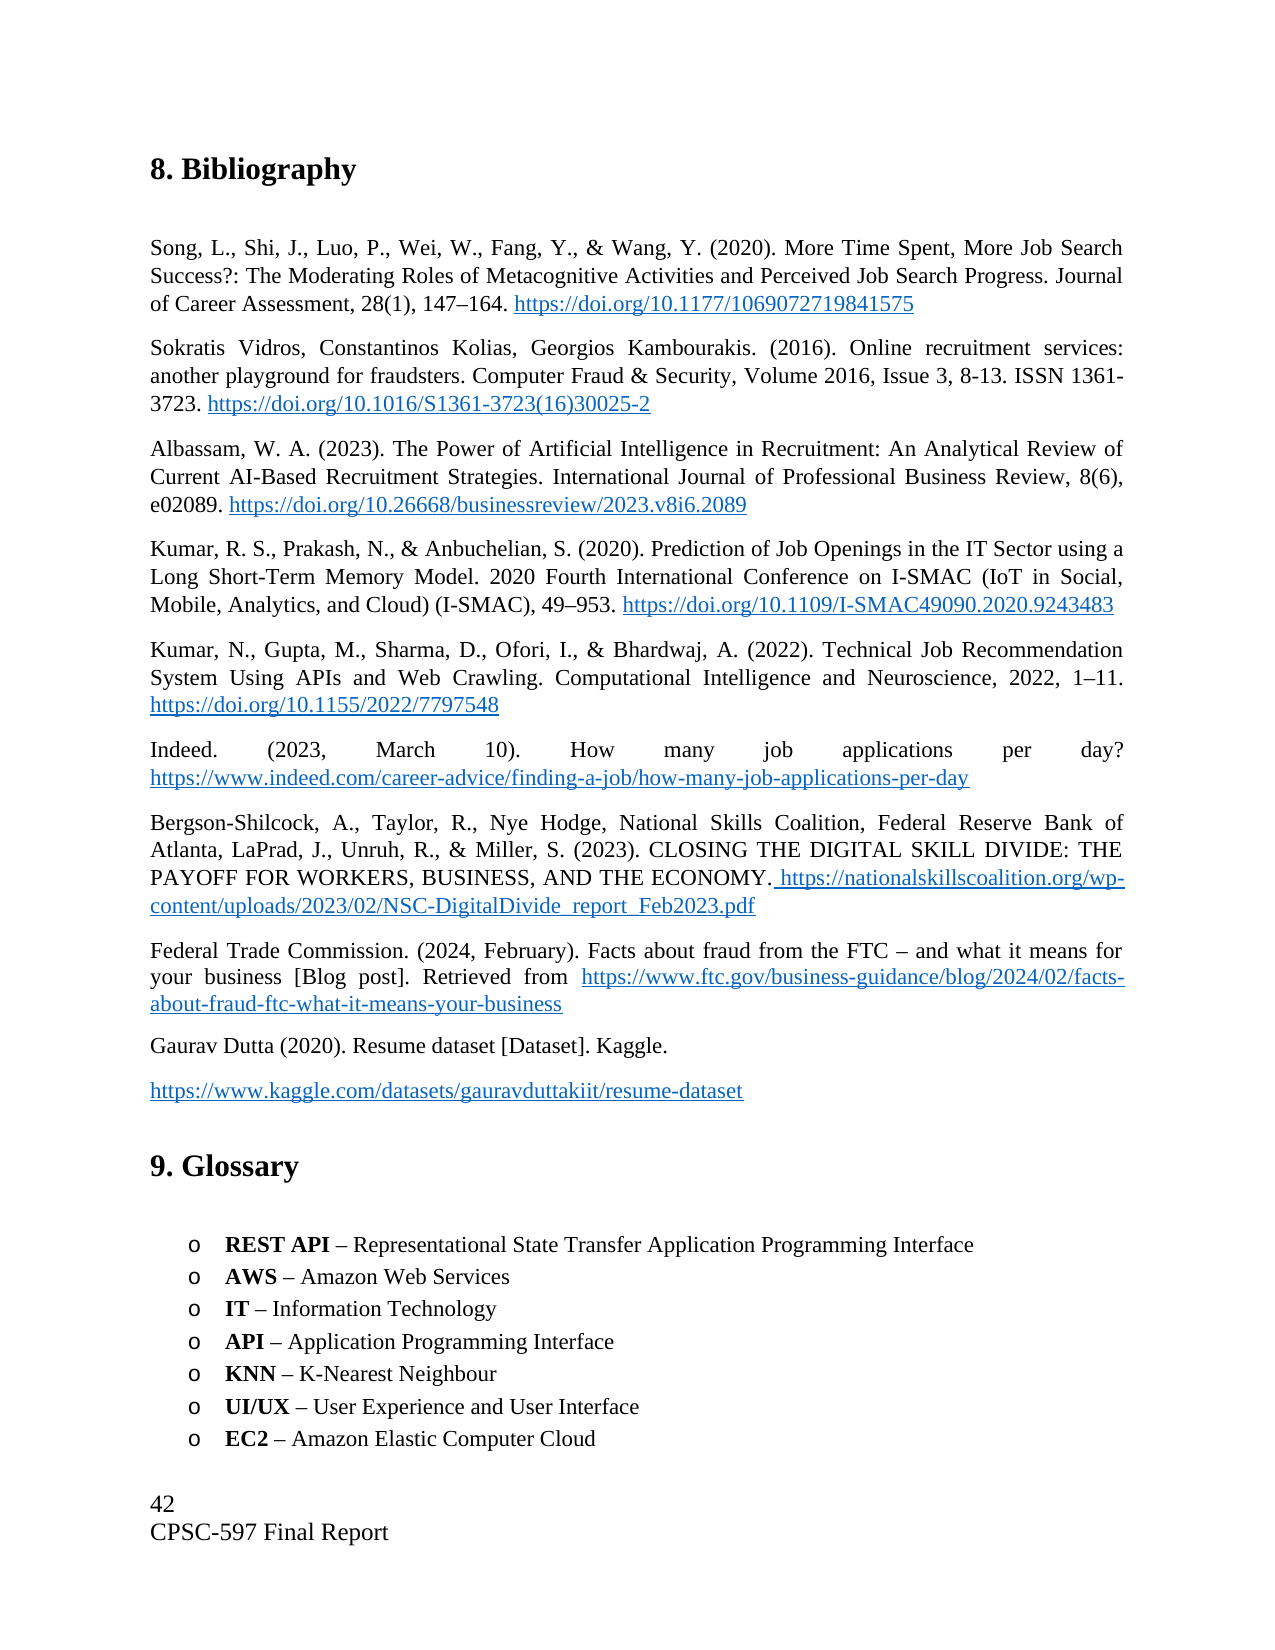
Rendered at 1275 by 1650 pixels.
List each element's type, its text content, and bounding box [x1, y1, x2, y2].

list KNN – K-Nearest Neighbour [187, 1360, 1125, 1388]
text Kumar, R. S., Prakash, N., & Anbuchelian, S. (2020). Prediction of Job Openings in the IT Sector using a Long Short-Term Memory Model. 2020 Fourth International Conference on I-SMAC (IoT in Social, Mobile, Analytics, and Cloud) (I-SMAC), 49–953. https://doi.org/10.1109/I-SMAC49090.2020.9243483 [150, 535, 1125, 617]
list API – Application Programming Interface [187, 1328, 1125, 1356]
list UI/UX – User Experience and User Interface [187, 1393, 1125, 1421]
text Federal Trade Commission. (2024, February). Facts about fraud from the FTC – and what it means for your business [Blog post]. Retrieved from https://www.ftc.gov/business-guidance/blog/2024/02/facts-about-fraud-ftc-what-it-means-your-business [150, 937, 1125, 1016]
subtitle 9. Glossary [150, 1147, 1125, 1183]
text Indeed. (2023, March 10). How many job applications per day? https://www.indeed.com/career-advice/finding-a-job/how-many-job-applications-per-day [150, 736, 1125, 790]
text Kumar, N., Gupta, M., Sharma, D., Ofori, I., & Bhardwaj, A. (2022). Technical Job Recommendation System Using APIs and Web Crawling. Computational Intelligence and Neuroscience, 2022, 1–11. https://doi.org/10.1155/2022/7797548 [150, 636, 1125, 718]
text Sokratis Vidros, Constantinos Kolias, Georgios Kambourakis. (2016). Online recruitment services: another playground for fraudsters. Computer Fraud & Security, Volume 2016, Issue 3, 8-13. ISSN 1361-3723. https://doi.org/10.1016/S1361-3723(16)30025-2 [150, 334, 1125, 417]
text Albassam, W. A. (2023). The Power of Artificial Intelligence in Recruitment: An Analytical Review of Current AI-Based Recruitment Strategies. International Journal of Professional Business Review, 8(6), e02089. https://doi.org/10.26668/businessreview/2023.v8i6.2089 [150, 435, 1125, 517]
list AWS – Amazon Web Services [187, 1263, 1125, 1291]
text Bergson-Shilcock, A., Taylor, R., Nye Hodge, National Skills Coalition, Federal Reserve Bank of Atlanta, LaPrad, J., Unruh, R., & Miller, S. (2023). CLOSING THE DIGITAL SKILL DIVIDE: THE PAYOFF FOR WORKERS, BUSINESS, AND THE ECONOMY. https://nationalskillscoalition.org/wp-content/uploads/2023/02/NSC-DigitalDivide_report_Feb2023.pdf [150, 808, 1125, 919]
text Gaurav Dutta (2020). Resume dataset [Dataset]. Kaggle. [150, 1033, 1125, 1059]
text Song, L., Shi, J., Luo, P., Wei, W., Fang, Y., & Wang, Y. (2020). More Time Spent, More Job Search Success?: The Moderating Roles of Metacognitive Activities and Perceived Job Search Progress. Journal of Career Assessment, 28(1), 147–164. https://doi.org/10.1177/1069072719841575 [150, 234, 1125, 316]
list IT – Information Technology [187, 1296, 1125, 1324]
text https://www.kaggle.com/datasets/gauravduttakiit/resume-dataset [150, 1077, 1125, 1103]
list REST API – Representational State Transfer Application Programming Interface [187, 1231, 1125, 1259]
subtitle 8. Bibliography [150, 150, 1125, 186]
list EC2 – Amazon Elastic Computer Cloud [187, 1425, 1125, 1453]
